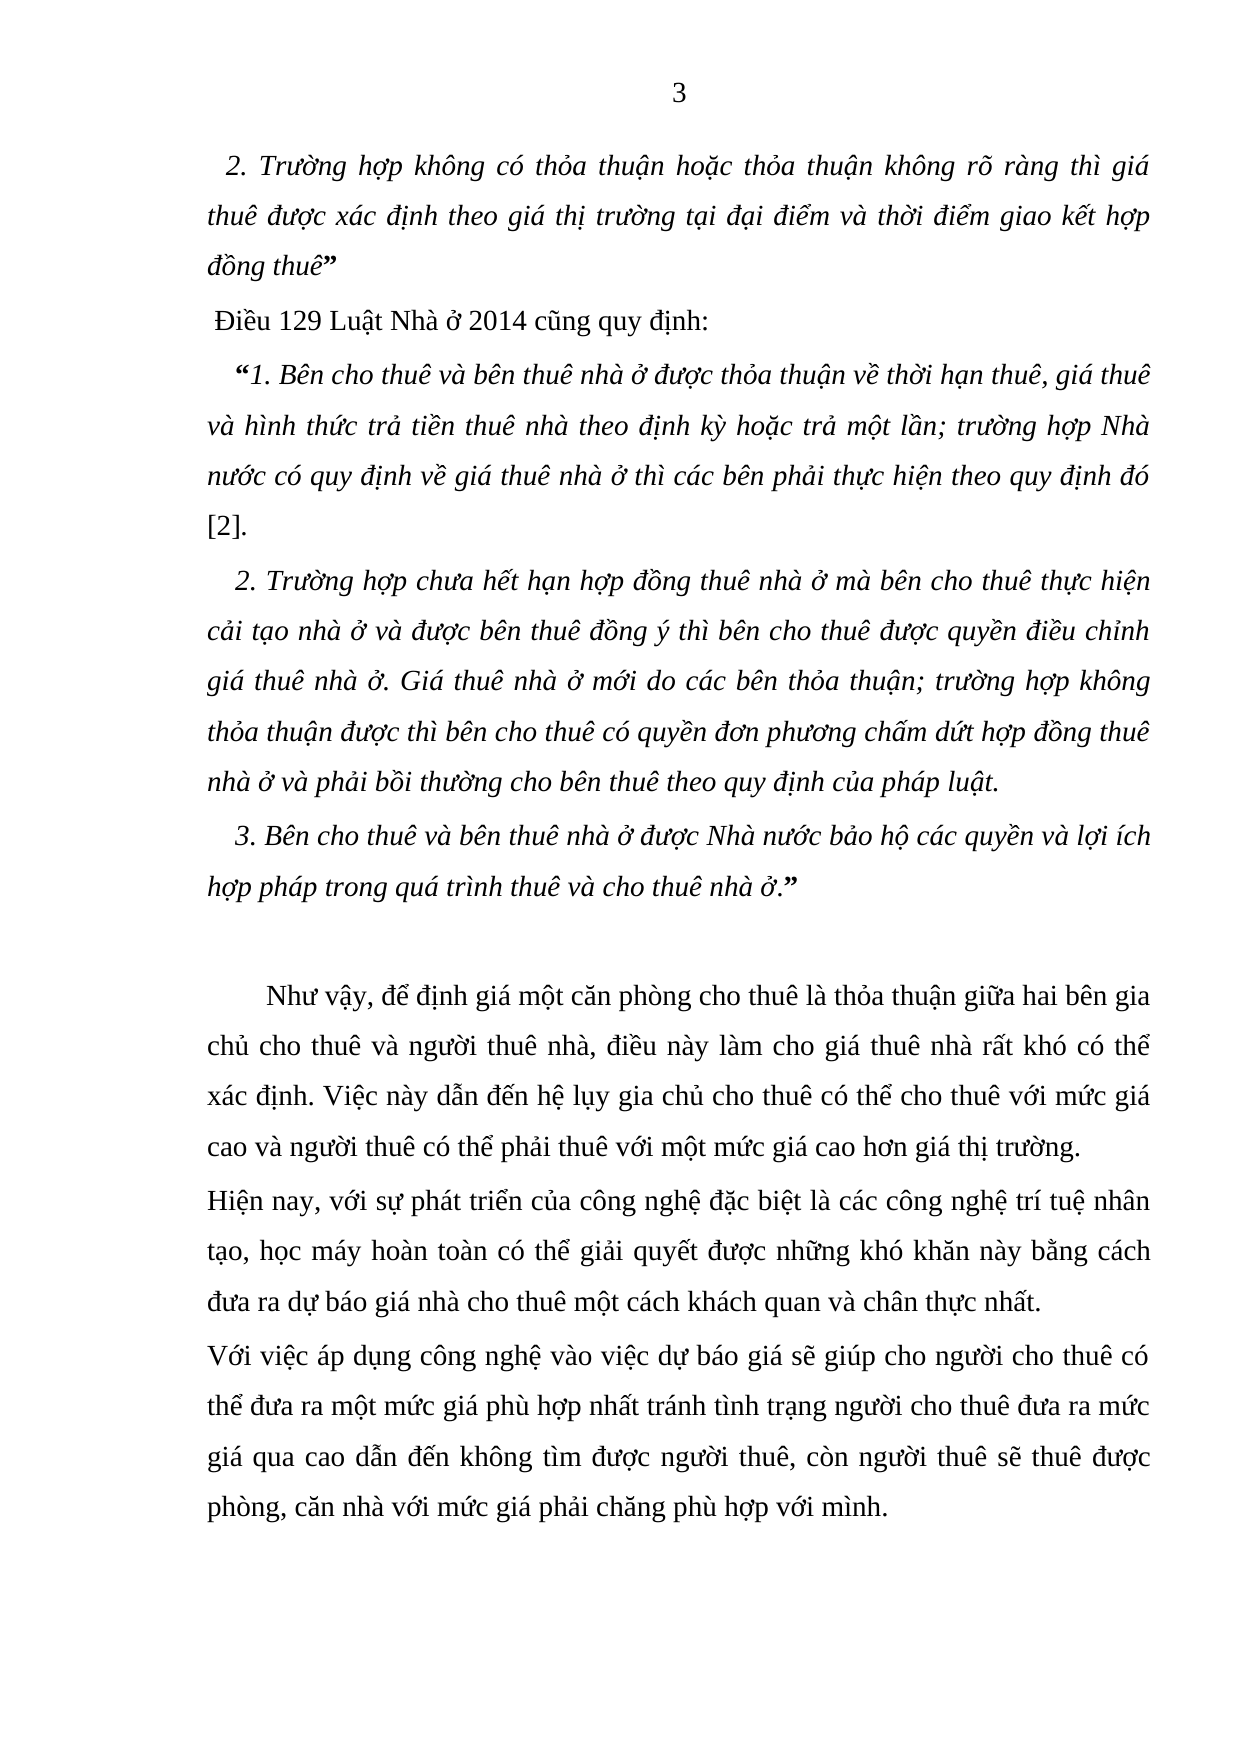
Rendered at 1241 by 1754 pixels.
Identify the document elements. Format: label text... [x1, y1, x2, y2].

text Với việc áp dụng công nghệ vào việc dự báo giá sẽ giúp cho người cho thuê có thể đưa ra một mức giá phù hợp nhất tránh tình trạng người cho thuê đưa ra mức giá qua cao dẫn đến không tìm được người thuê, còn người thuê sẽ thuê được phòng, căn nhà với mức giá phải chăng phù hợp với mình. [207, 1338, 1152, 1523]
text 2. Trường hợp chưa hết hạn hợp đồng thuê nhà ở mà bên cho thuê thực hiện cải tạo nhà ở và được bên thuê đồng ý thì bên cho thuê được quyền điều chỉnh giá thuê nhà ở. Giá thuê nhà ở mới do các bên thỏa thuận; trường hợp không thỏa thuận được thì bên cho thuê có quyền đơn phương chấm dứt hợp đồng thuê nhà ở và phải bồi thường cho bên thuê theo quy định của pháp luật. [207, 563, 1152, 797]
text Như vậy, để định giá một căn phòng cho thuê là thỏa thuận giữa hai bên gia chủ cho thuê và người thuê nhà, điều này làm cho giá thuê nhà rất khó có thể xác định. Việc này dẫn đến hệ lụy gia chủ cho thuê có thể cho thuê với mức giá cao và người thuê có thể phải thuê với một mức giá cao hơn giá thị trường. [207, 978, 1152, 1162]
text 3. Bên cho thuê và bên thuê nhà ở được Nhà nước bảo hộ các quyền và lợi ích hợp pháp trong quá trình thuê và cho thuê nhà ở.” [207, 818, 1152, 902]
text “1. Bên cho thuê và bên thuê nhà ở được thỏa thuận về thời hạn thuê, giá thuê và hình thức trả tiền thuê nhà theo định kỳ hoặc trả một lần; trường hợp Nhà nước có quy định về giá thuê nhà ở thì các bên phải thực hiện theo quy định đó . [207, 357, 1152, 542]
text Hiện nay, với sự phát triển của công nghệ đặc biệt là các công nghệ trí tuệ nhân tạo, học máy hoàn toàn có thể giải quyết được những khó khăn này bằng cách đưa ra dự báo giá nhà cho thuê một cách khách quan và chân thực nhất. [207, 1183, 1152, 1317]
text 2. Trường hợp không có thỏa thuận hoặc thỏa thuận không rõ ràng thì giá thuê được xác định theo giá thị trường tại đại điểm và thời điểm giao kết hợp đồng thuê” [207, 148, 1152, 282]
text Điều 129 Luật Nhà ở 2014 cũng quy định: [207, 303, 1152, 336]
